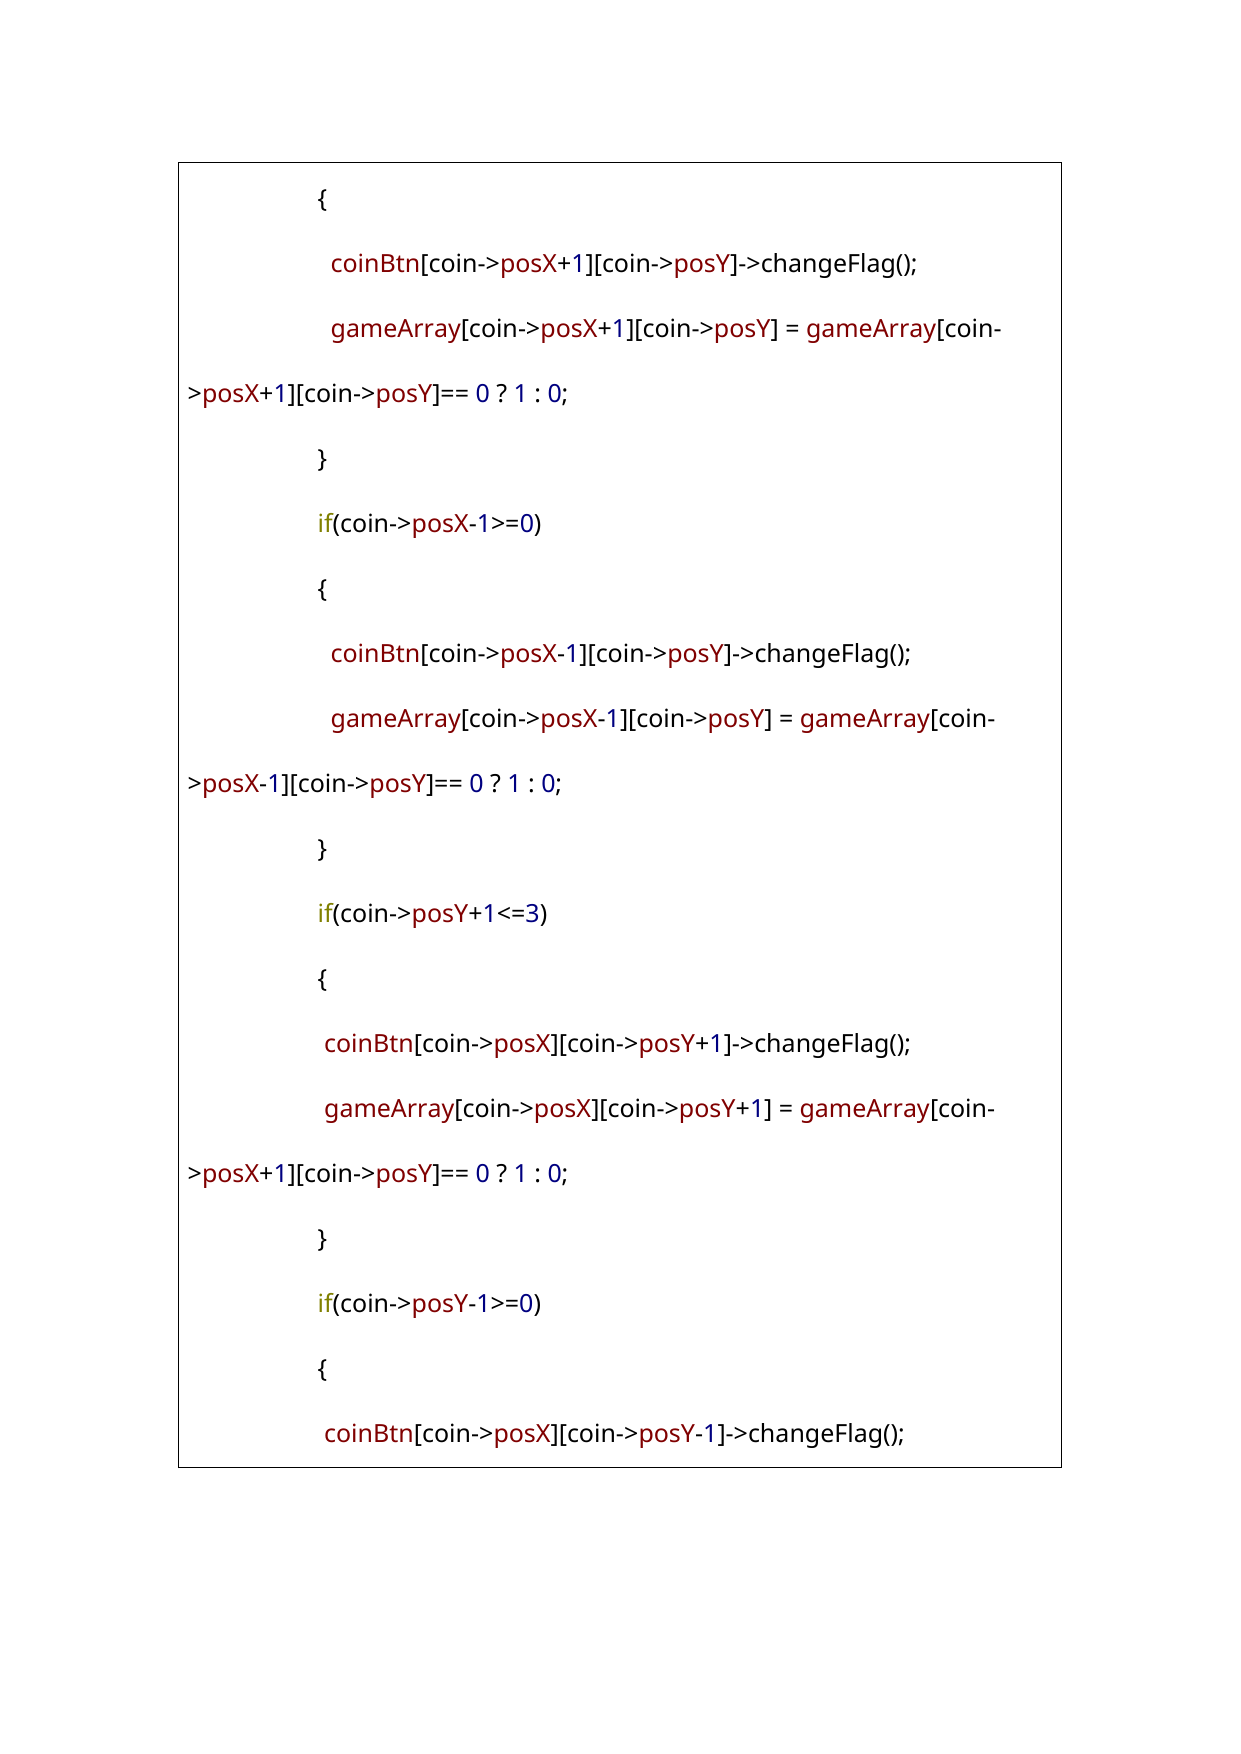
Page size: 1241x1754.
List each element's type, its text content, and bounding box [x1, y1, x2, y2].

text gameArray[coin->posX+1][coin->posY] = gameArray[coin->posX+1][coin->posY]== 0 ? 1 : 0; [187, 295, 1053, 425]
text coinBtn[coin->posX+1][coin->posY]->changeFlag(); [187, 230, 1053, 295]
text coinBtn[coin->posX-1][coin->posY]->changeFlag(); [187, 620, 1053, 685]
text coinBtn[coin->posX][coin->posY+1]->changeFlag(); [187, 1010, 1053, 1075]
text { [179, 163, 1061, 230]
text } [187, 815, 1053, 880]
text if(coin->posY-1>=0) [187, 1270, 1053, 1335]
text } [187, 425, 1053, 490]
text { [187, 555, 1053, 620]
text coinBtn[coin->posX][coin->posY-1]->changeFlag(); [179, 1397, 1061, 1467]
text } [187, 1205, 1053, 1270]
text gameArray[coin->posX][coin->posY+1] = gameArray[coin->posX+1][coin->posY]== 0 ? 1 : 0; [187, 1075, 1053, 1205]
text gameArray[coin->posX-1][coin->posY] = gameArray[coin->posX-1][coin->posY]== 0 ? 1 : 0; [187, 685, 1053, 815]
text if(coin->posY+1<=3) [187, 880, 1053, 945]
text { [187, 945, 1053, 1010]
text if(coin->posX-1>=0) [187, 490, 1053, 555]
text { [187, 1335, 1053, 1397]
